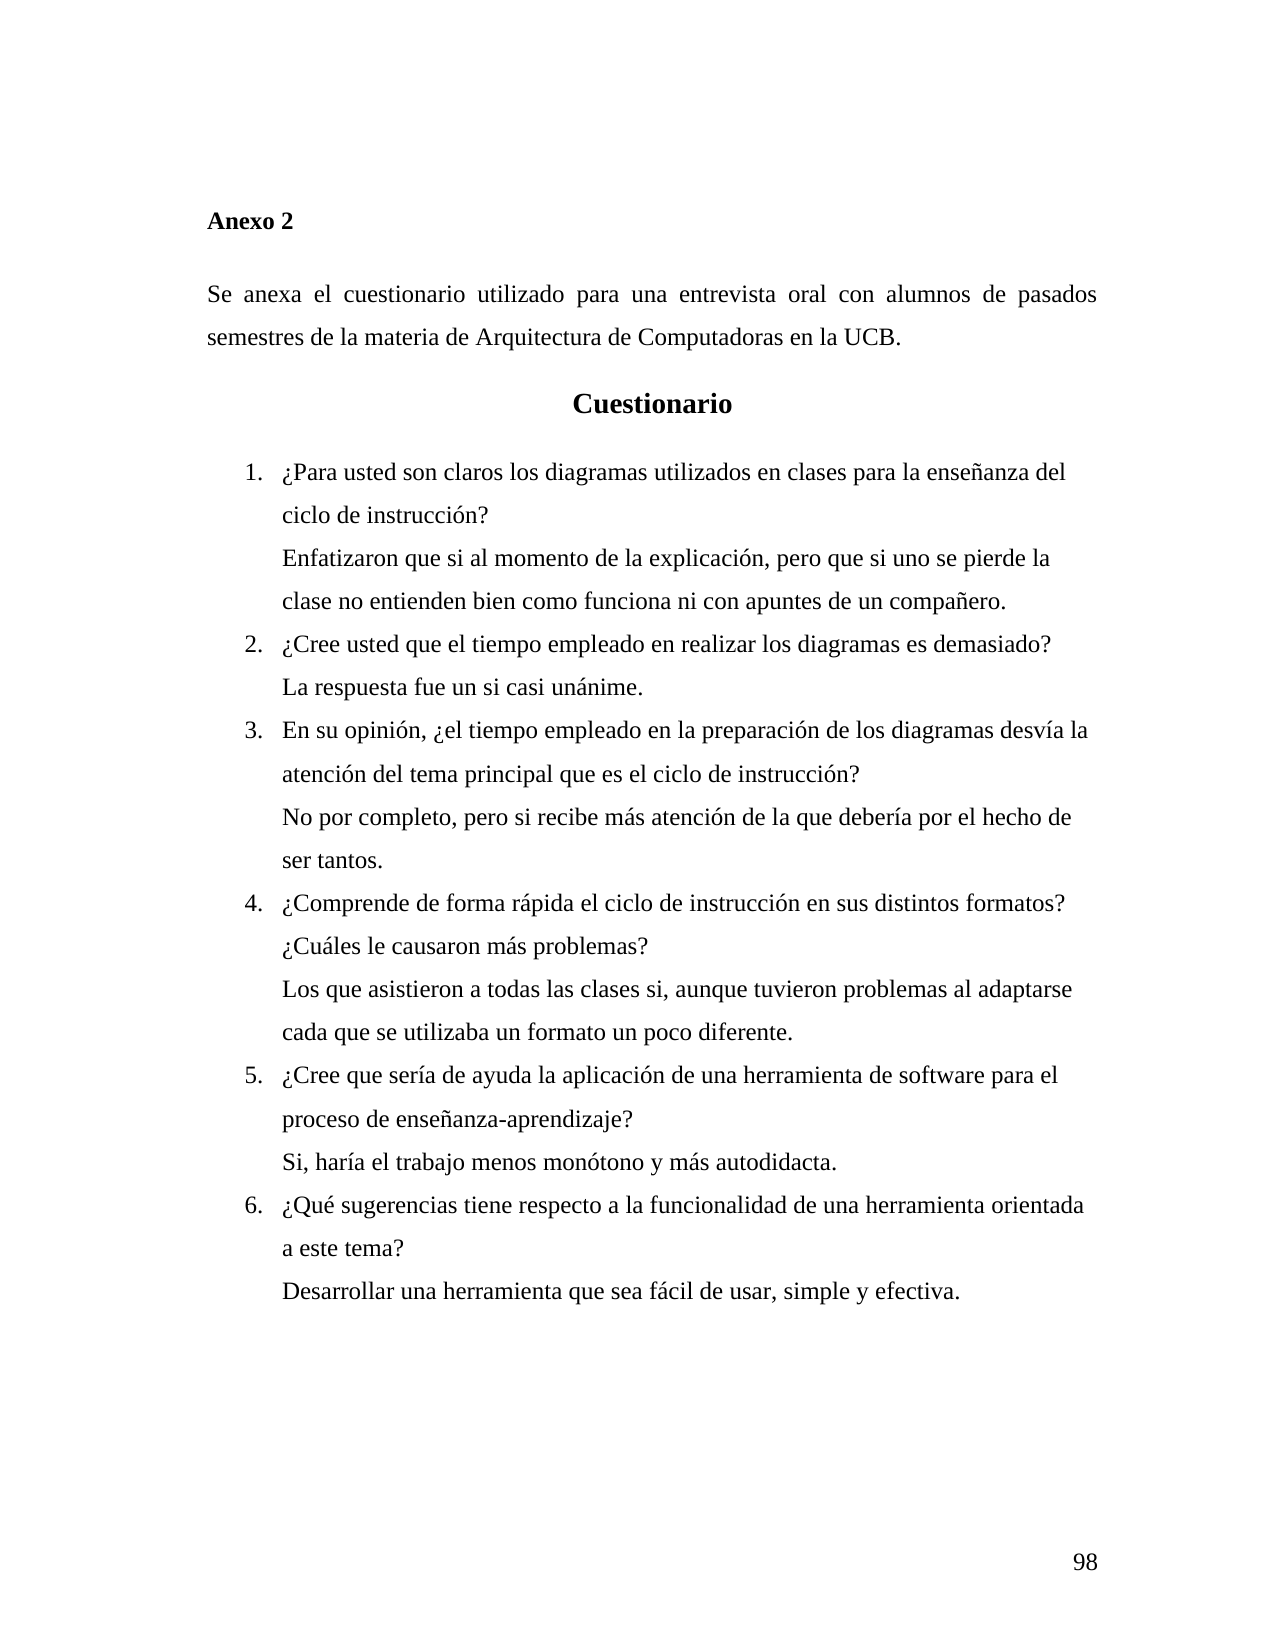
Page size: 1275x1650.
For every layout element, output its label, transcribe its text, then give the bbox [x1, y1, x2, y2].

list En su opinión, ¿el tiempo empleado en la preparación de los diagramas desvía la atención del tema principal que es el ciclo de instrucción? [244, 716, 1098, 787]
list ¿Comprende de forma rápida el ciclo de instrucción en sus distintos formatos? ¿Cuáles le causaron más problemas? [244, 888, 1098, 960]
list ¿Qué sugerencias tiene respecto a la funcionalidad de una herramienta orientada a este tema? [244, 1190, 1098, 1262]
list La respuesta fue un si casi unánime. [282, 672, 1098, 701]
list ¿Cree que sería de ayuda la aplicación de una herramienta de software para el proceso de enseñanza-aprendizaje? [244, 1061, 1098, 1132]
list Si, haría el trabajo menos monótono y más autodidacta. [282, 1147, 1098, 1176]
list ¿Para usted son claros los diagramas utilizados en clases para la enseñanza del ciclo de instrucción? [244, 457, 1098, 529]
list ¿Cree usted que el tiempo empleado en realizar los diagramas es demasiado? [244, 629, 1098, 658]
subtitle Anexo 2 [207, 206, 1098, 235]
list Los que asistieron a todas las clases si, aunque tuvieron problemas al adaptarse cada que se utilizaba un formato un poco diferente. [282, 974, 1098, 1046]
list No por completo, pero si recibe más atención de la que debería por el hecho de ser tantos. [282, 802, 1098, 874]
list Desarrollar una herramienta que sea fácil de usar, simple y efectiva. [282, 1276, 1098, 1305]
list Enfatizaron que si al momento de la explicación, pero que si uno se pierde la clase no entienden bien como funciona ni con apuntes de un compañero. [282, 543, 1098, 615]
text Cuestionario [207, 386, 1098, 419]
text Se anexa el cuestionario utilizado para una entrevista oral con alumnos de pasados semestres de la materia de Arquitectura de Computadoras en la UCB. [207, 279, 1098, 351]
